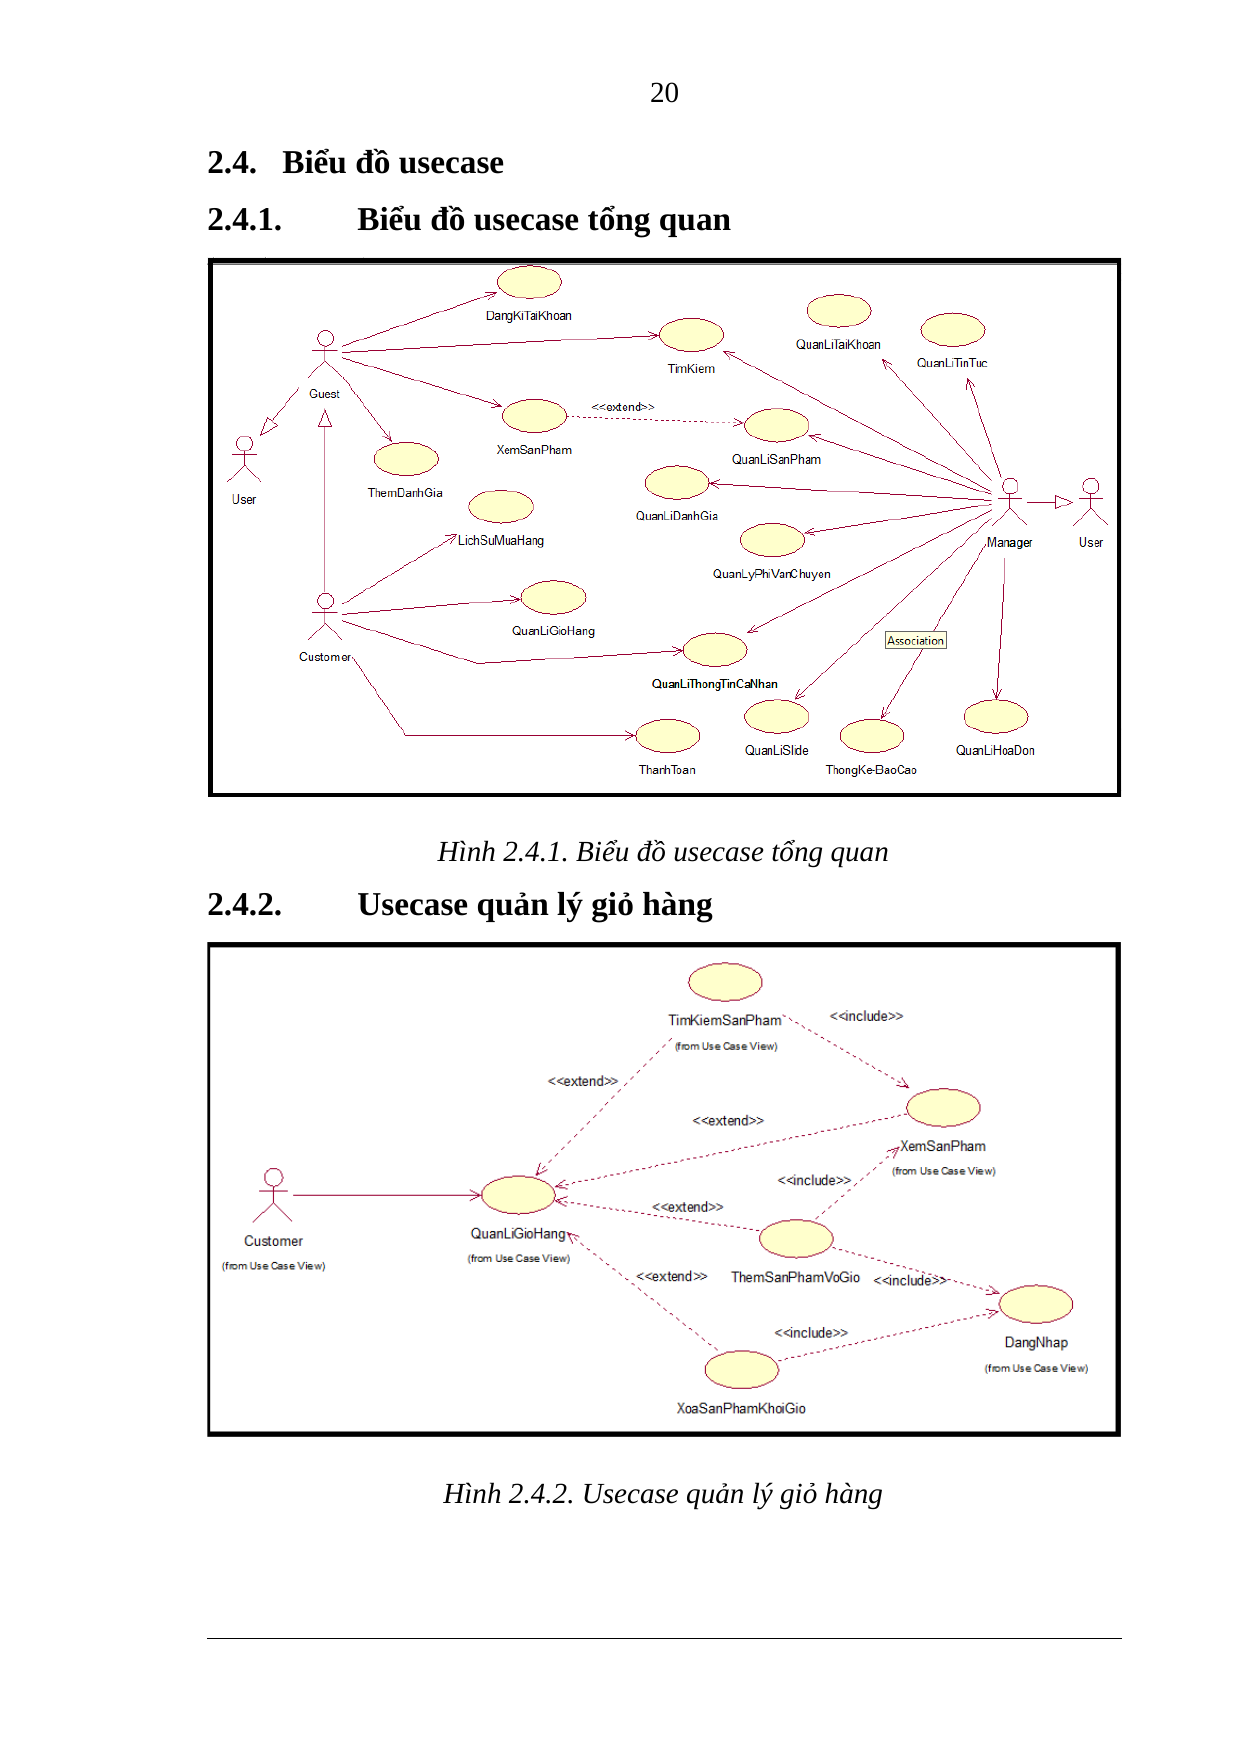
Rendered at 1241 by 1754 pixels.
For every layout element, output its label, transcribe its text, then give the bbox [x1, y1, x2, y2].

text Usecase quản lý giỏ hàng [207, 884, 1122, 922]
text Biểu đồ usecase [207, 142, 1122, 180]
text Hình 2.4.2. Usecase quản lý giỏ hàng [207, 1476, 1122, 1509]
text Hình 2.4.1. Biểu đồ usecase tổng quan [207, 834, 1122, 867]
picture [207, 257, 1122, 797]
picture [207, 941, 1122, 1439]
text Biểu đồ usecase tổng quan [207, 199, 1122, 238]
